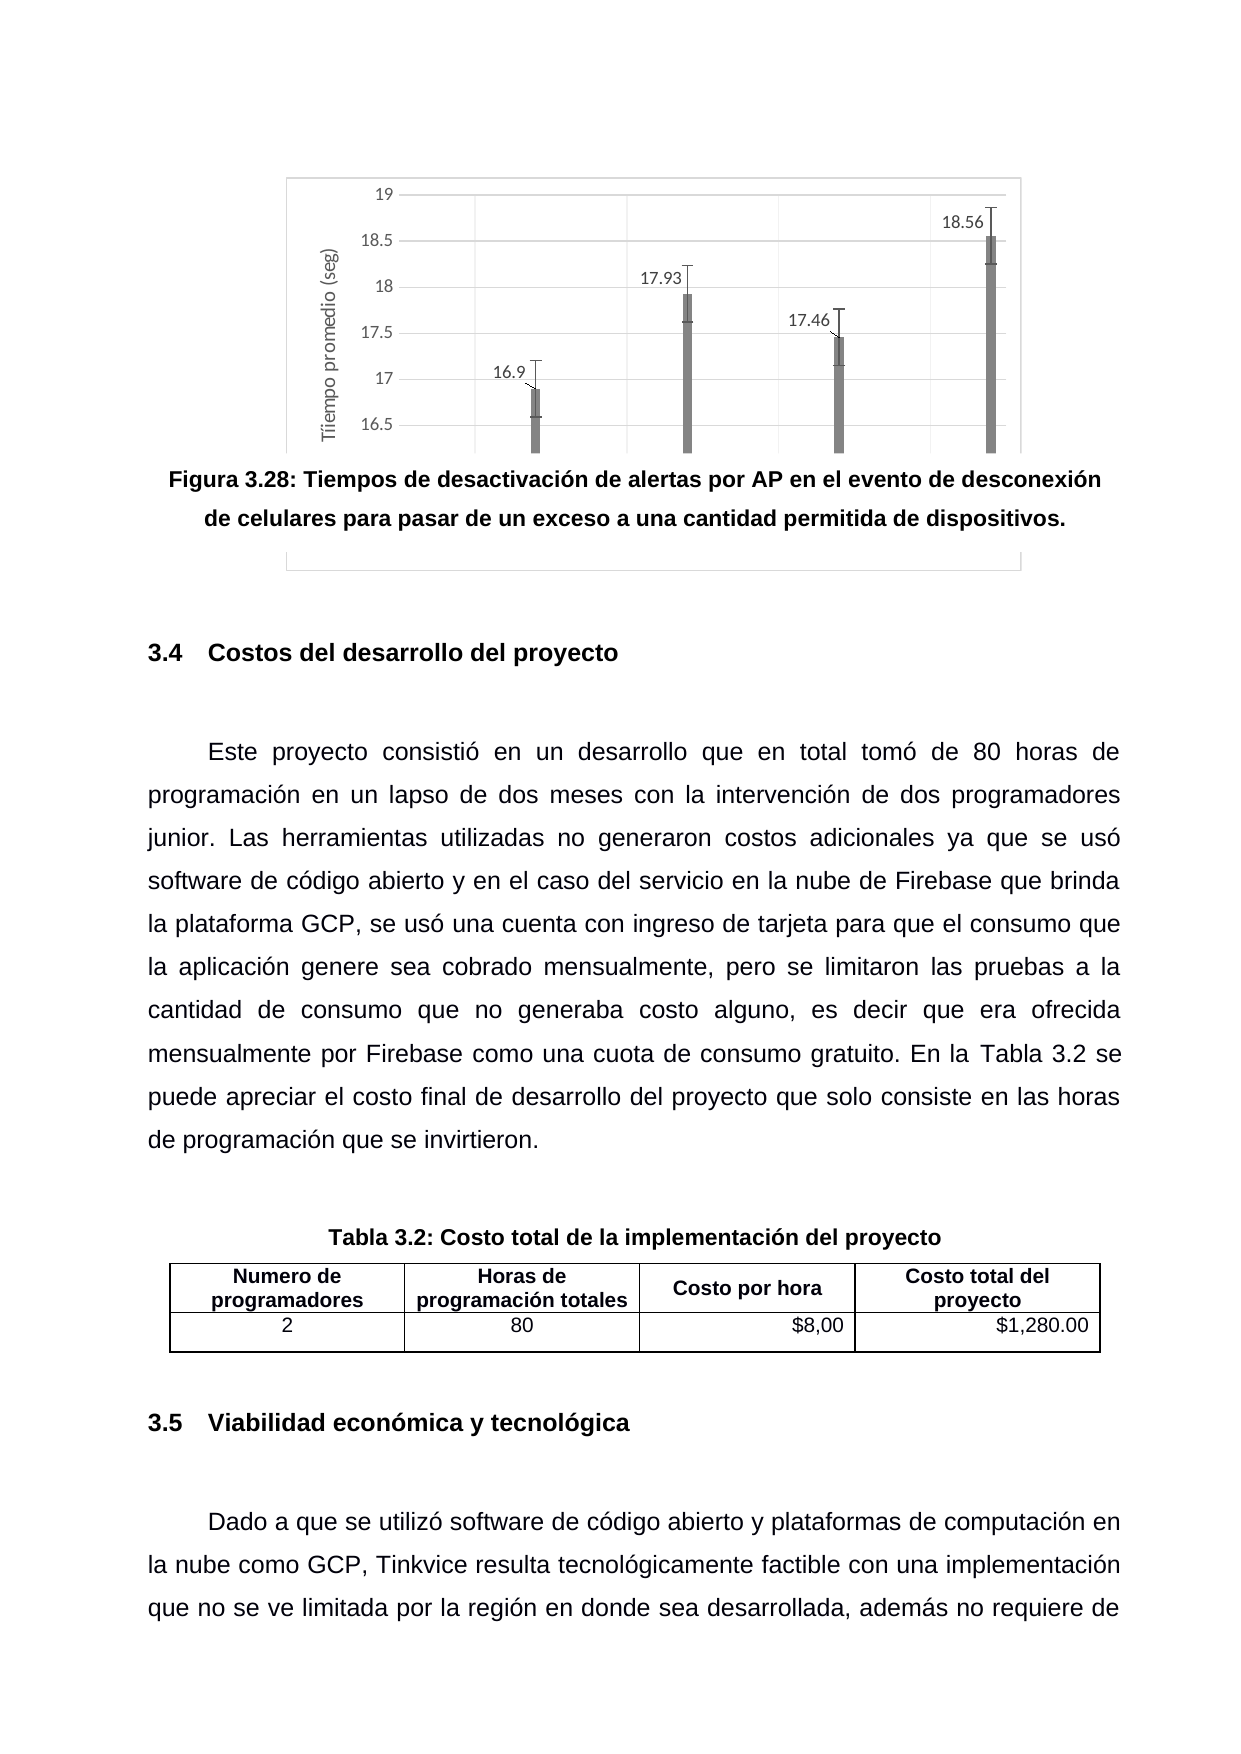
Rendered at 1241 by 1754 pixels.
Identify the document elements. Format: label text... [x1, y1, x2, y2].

table_cell 2 [171, 1313, 404, 1351]
table_header Costo total del proyecto [856, 1264, 1099, 1312]
subtitle Viabilidad económica y tecnológica [148, 1408, 1122, 1437]
subtitle Costos del desarrollo del proyecto [148, 638, 1122, 667]
table_cell $8,00 [640, 1313, 854, 1351]
table_header Costo por hora [640, 1264, 854, 1312]
table_cell $1,280.00 [856, 1313, 1099, 1351]
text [148, 1507, 1122, 1622]
table_header Horas de programación totales [405, 1264, 639, 1312]
table_cell 80 [405, 1313, 639, 1351]
table_header Numero de programadores [171, 1264, 404, 1312]
